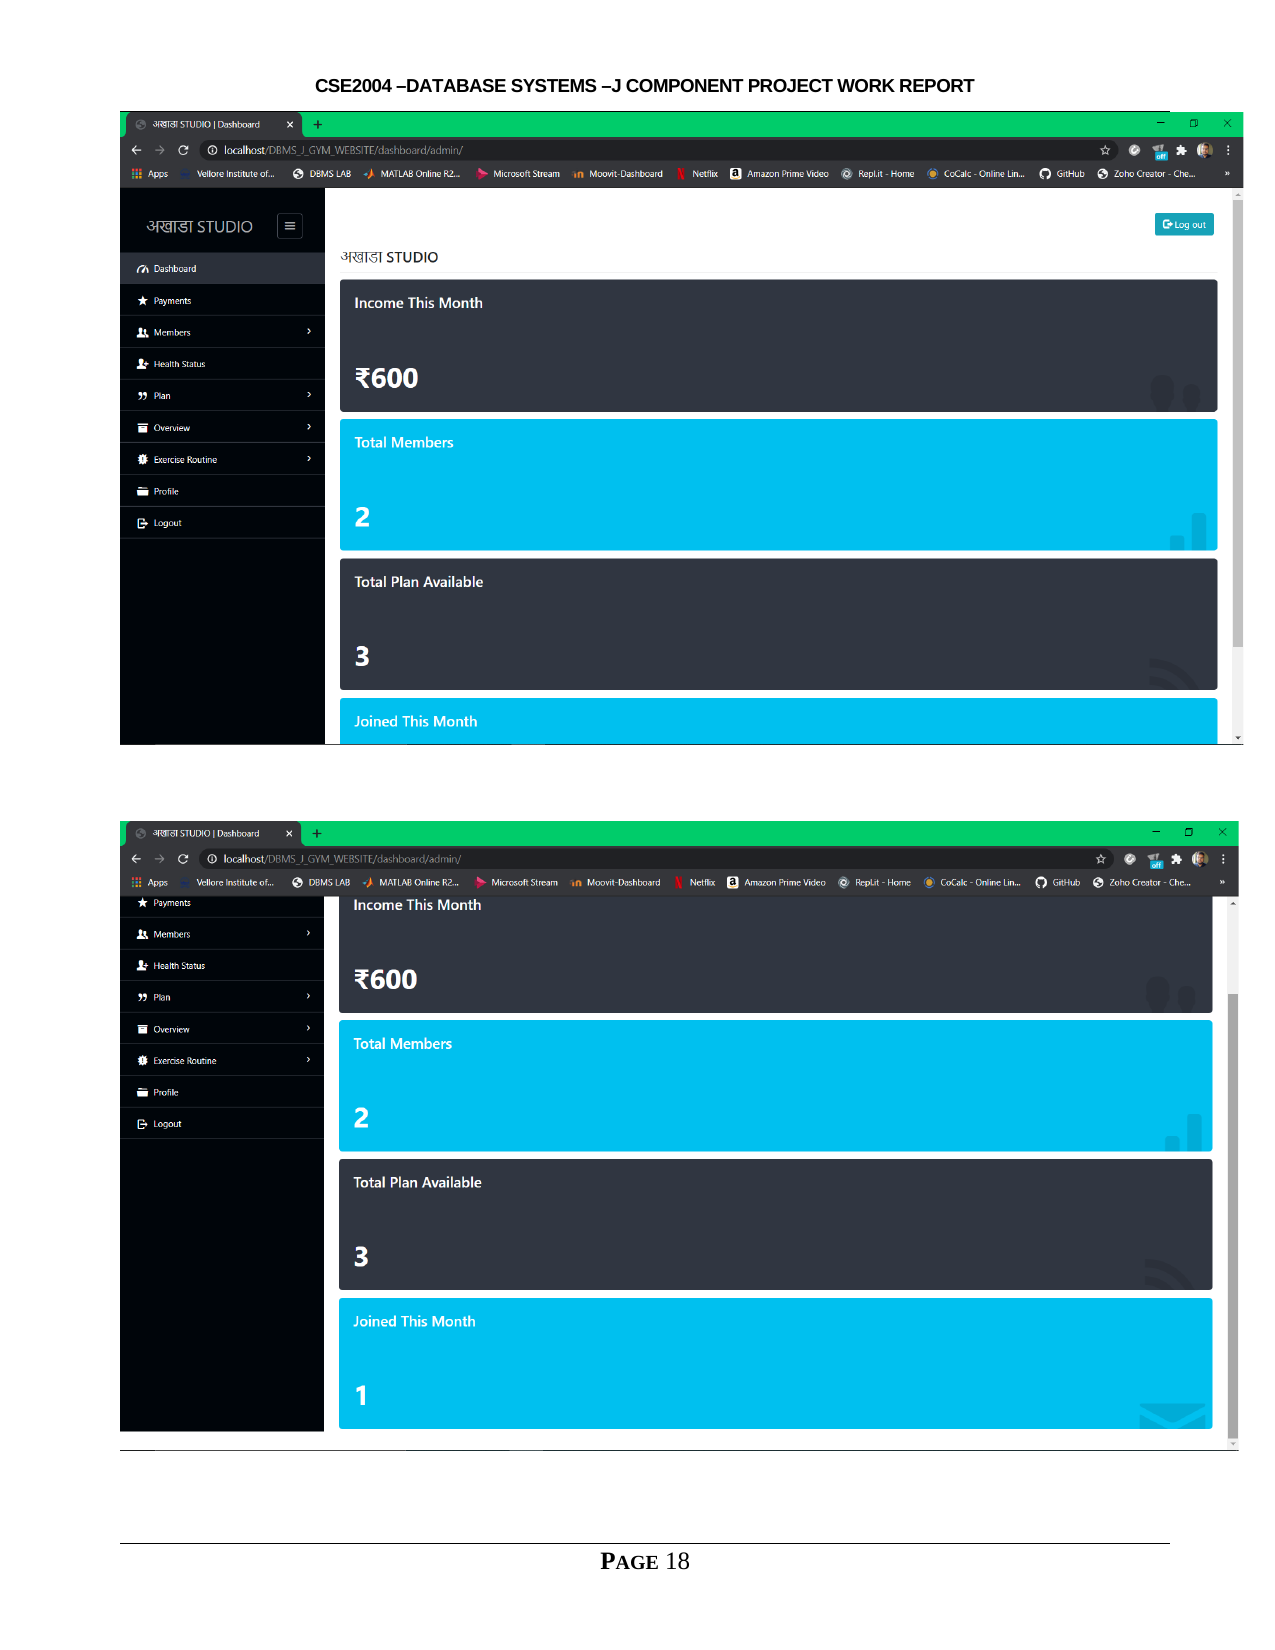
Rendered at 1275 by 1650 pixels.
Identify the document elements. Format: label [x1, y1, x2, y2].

picture [120, 112, 1244, 745]
picture [120, 821, 1239, 1451]
picture [435, 717, 441, 726]
